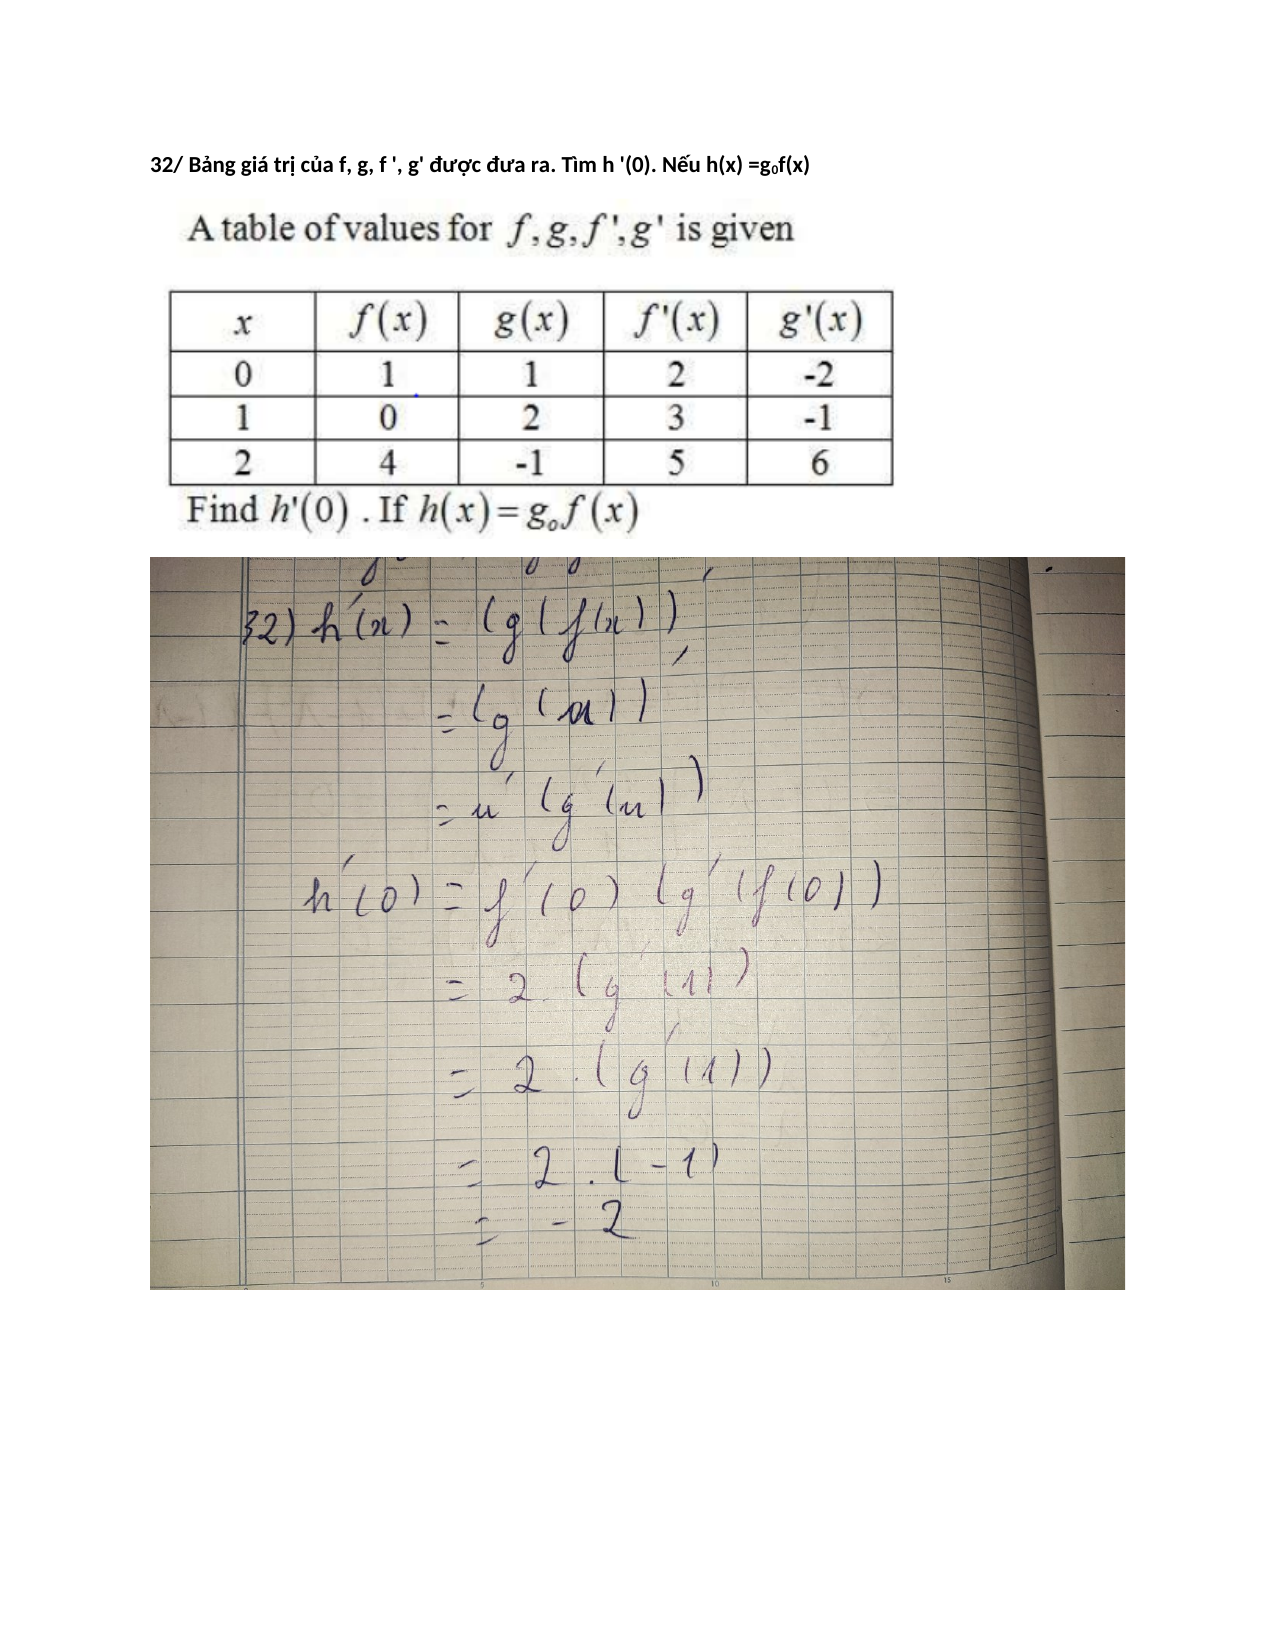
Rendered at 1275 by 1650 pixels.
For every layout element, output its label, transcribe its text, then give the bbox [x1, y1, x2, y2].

picture [150, 196, 911, 539]
text 32/ Bảng giá trị của f, g, f ', g' được đưa ra. Tìm h '(0). Nếu h(x) =g0f(x) [150, 150, 1125, 178]
picture [150, 557, 1125, 1290]
